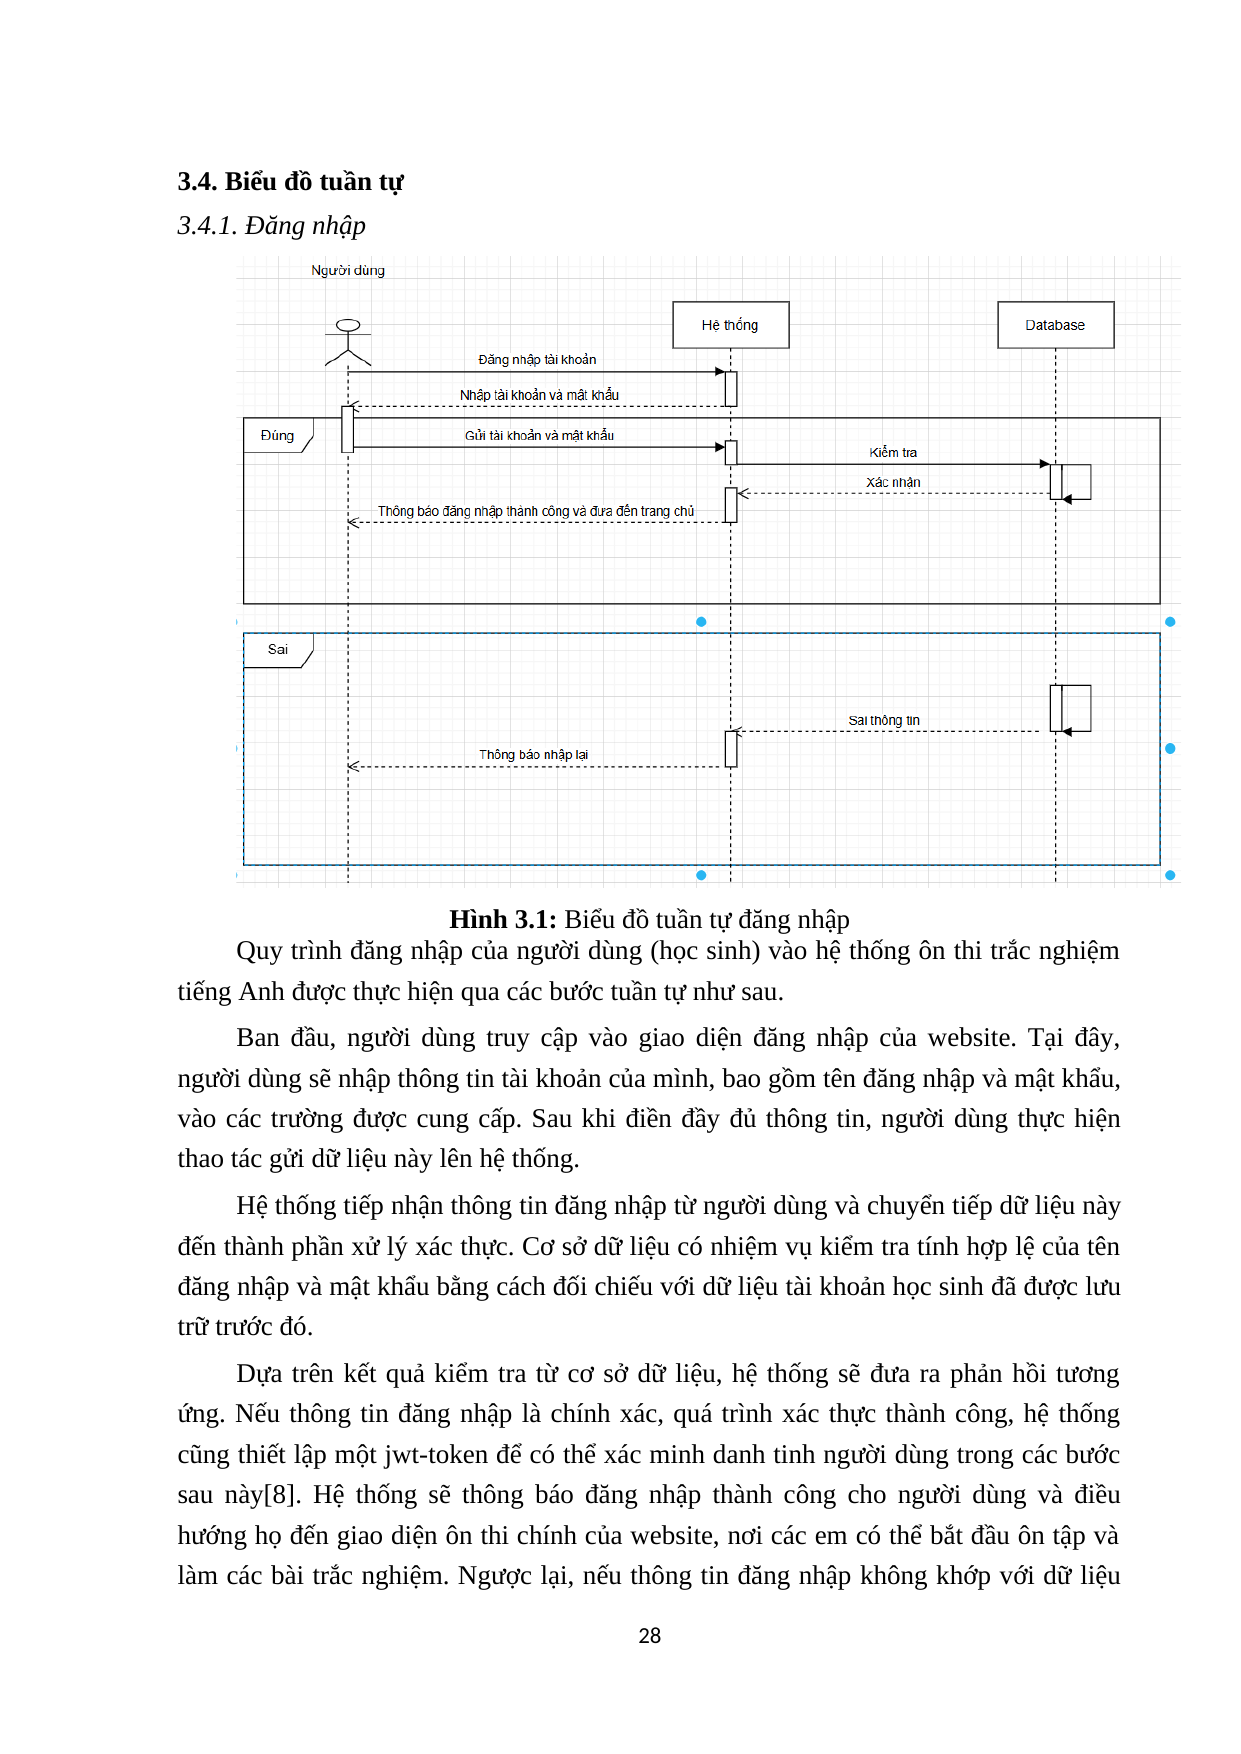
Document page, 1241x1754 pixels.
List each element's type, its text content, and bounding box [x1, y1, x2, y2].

text Biểu đồ tuần tự [177, 165, 1122, 196]
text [177, 1357, 1122, 1590]
text Ban đầu, người dùng truy cập vào giao diện đăng nhập của website. Tại đây, người dùng sẽ nhập thông tin tài khoản của mình, bao gồm tên đăng nhập và mật khẩu, vào các trường được cung cấp. Sau khi điền đầy đủ thông tin, người dùng thực hiện thao tác gửi dữ liệu này lên hệ thống. [177, 1021, 1122, 1174]
text Biểu đồ tuần tự đăng nhập [177, 903, 1122, 934]
text Quy trình đăng nhập của người dùng (học sinh) vào hệ thống ôn thi trắc nghiệm tiếng Anh được thực hiện qua các bước tuần tự như sau. [177, 934, 1122, 1006]
picture [236, 256, 1182, 888]
text Đăng nhập [177, 209, 1122, 241]
text Hệ thống tiếp nhận thông tin đăng nhập từ người dùng và chuyển tiếp dữ liệu này đến thành phần xử lý xác thực. Cơ sở dữ liệu có nhiệm vụ kiểm tra tính hợp lệ của tên đăng nhập và mật khẩu bằng cách đối chiếu với dữ liệu tài khoản học sinh đã được lưu trữ trước đó. [177, 1189, 1122, 1342]
